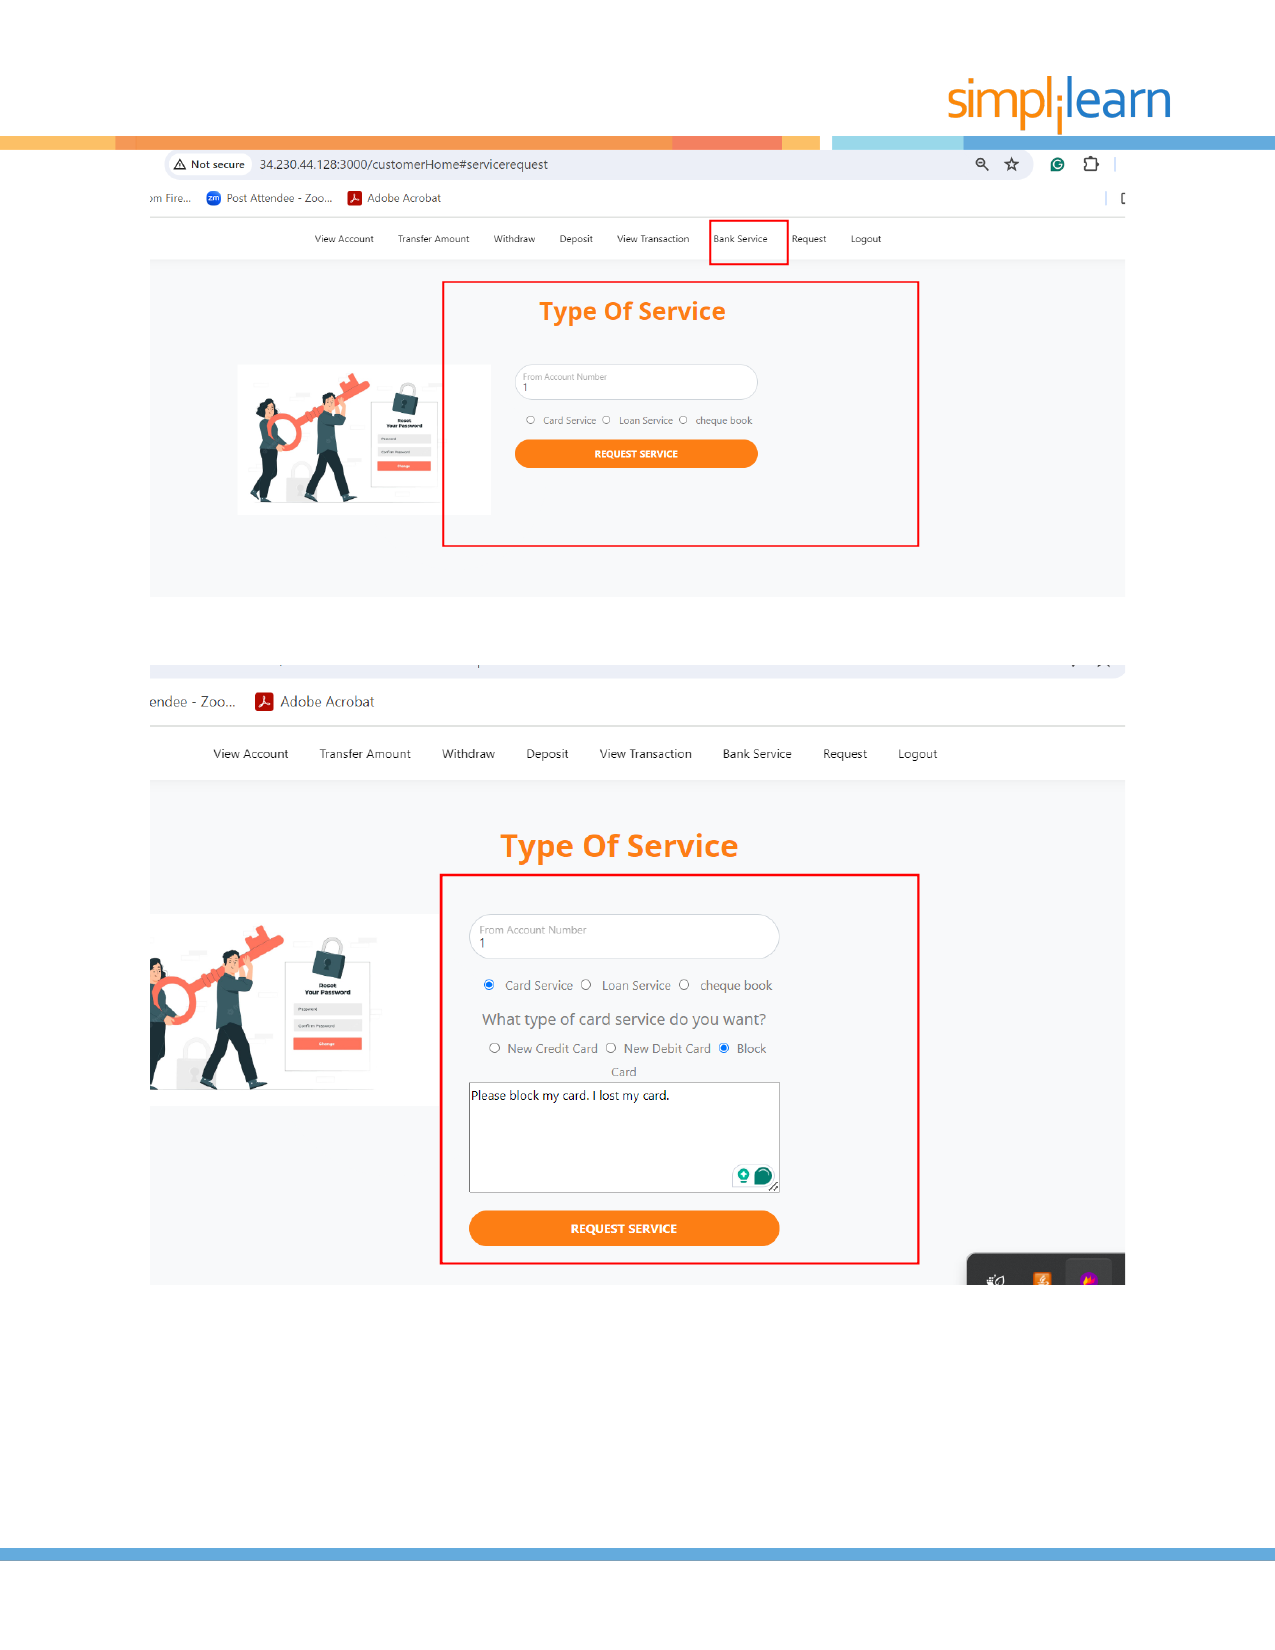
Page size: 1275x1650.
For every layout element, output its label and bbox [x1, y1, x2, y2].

picture [150, 665, 1125, 1285]
picture [0, 1548, 1275, 1562]
picture [0, 76, 1275, 597]
